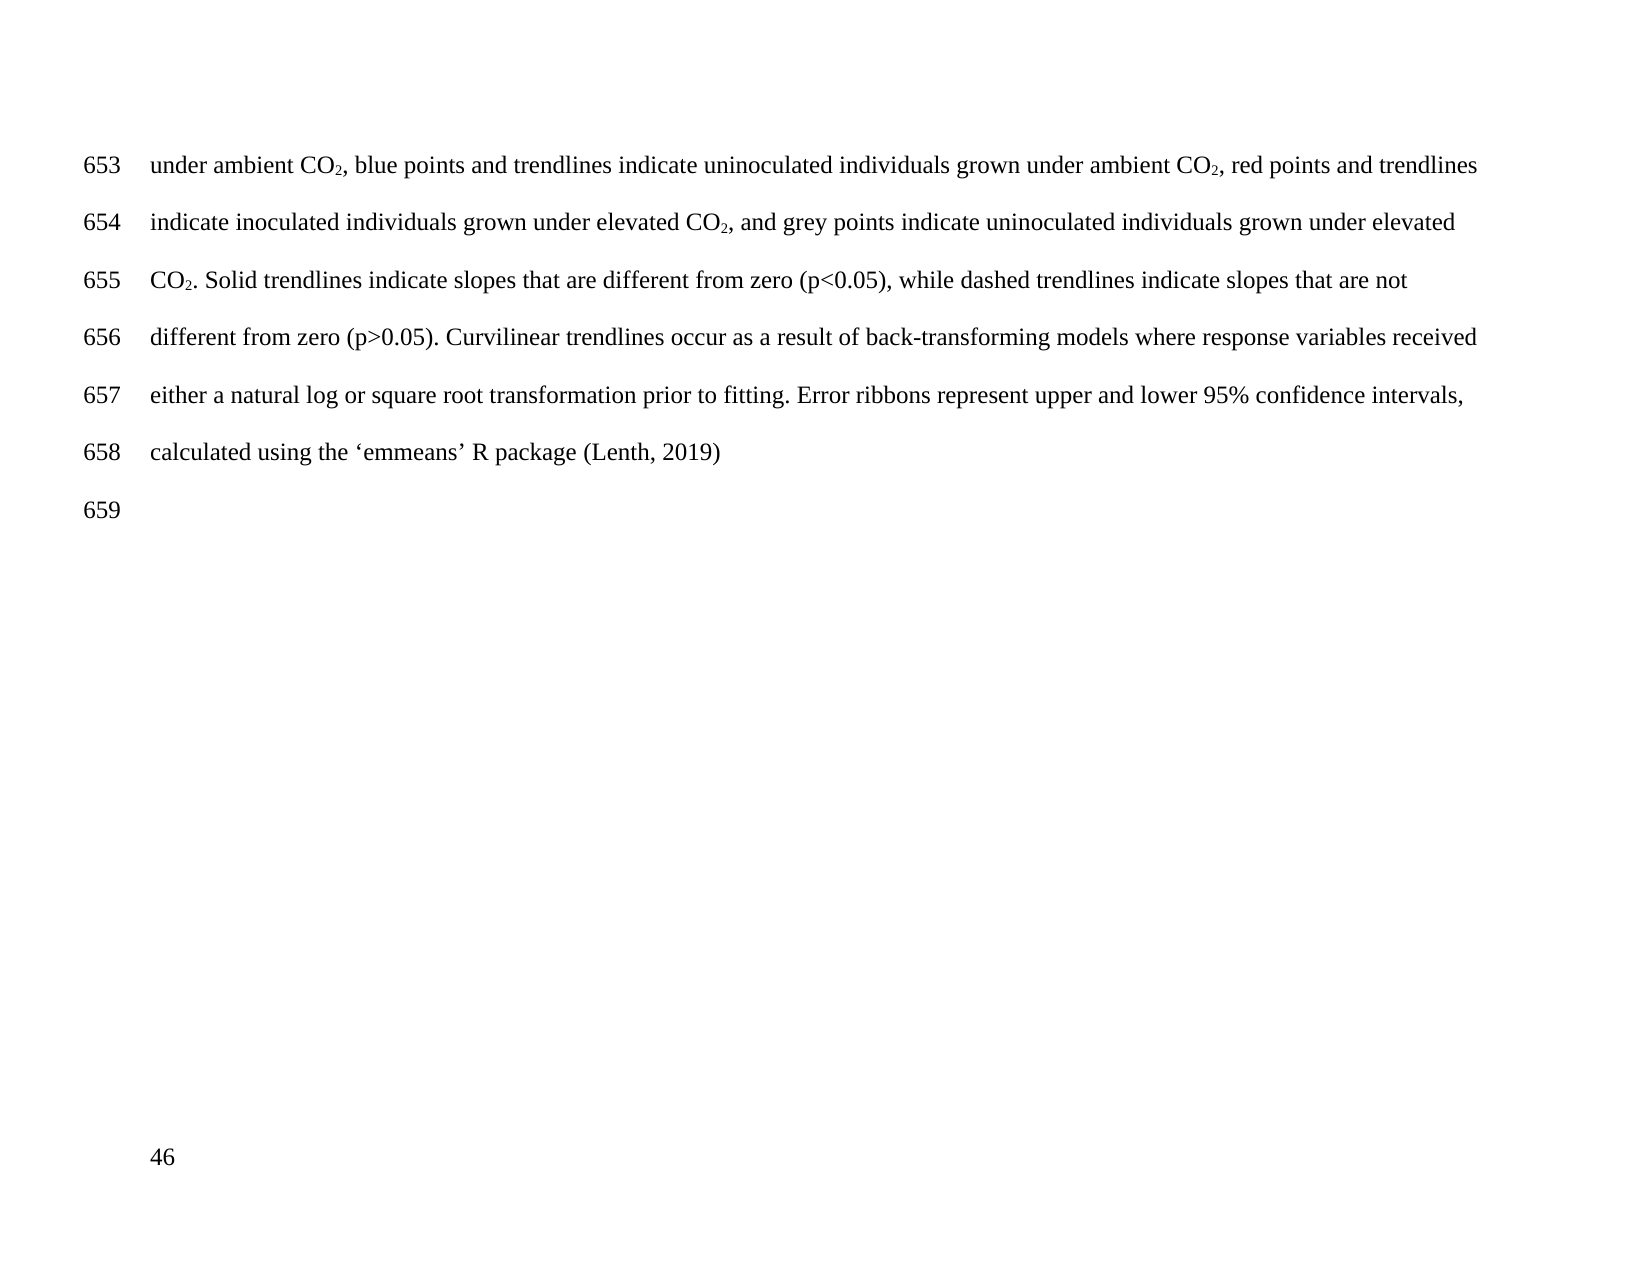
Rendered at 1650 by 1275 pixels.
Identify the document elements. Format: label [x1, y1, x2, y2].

text [150, 150, 1500, 466]
